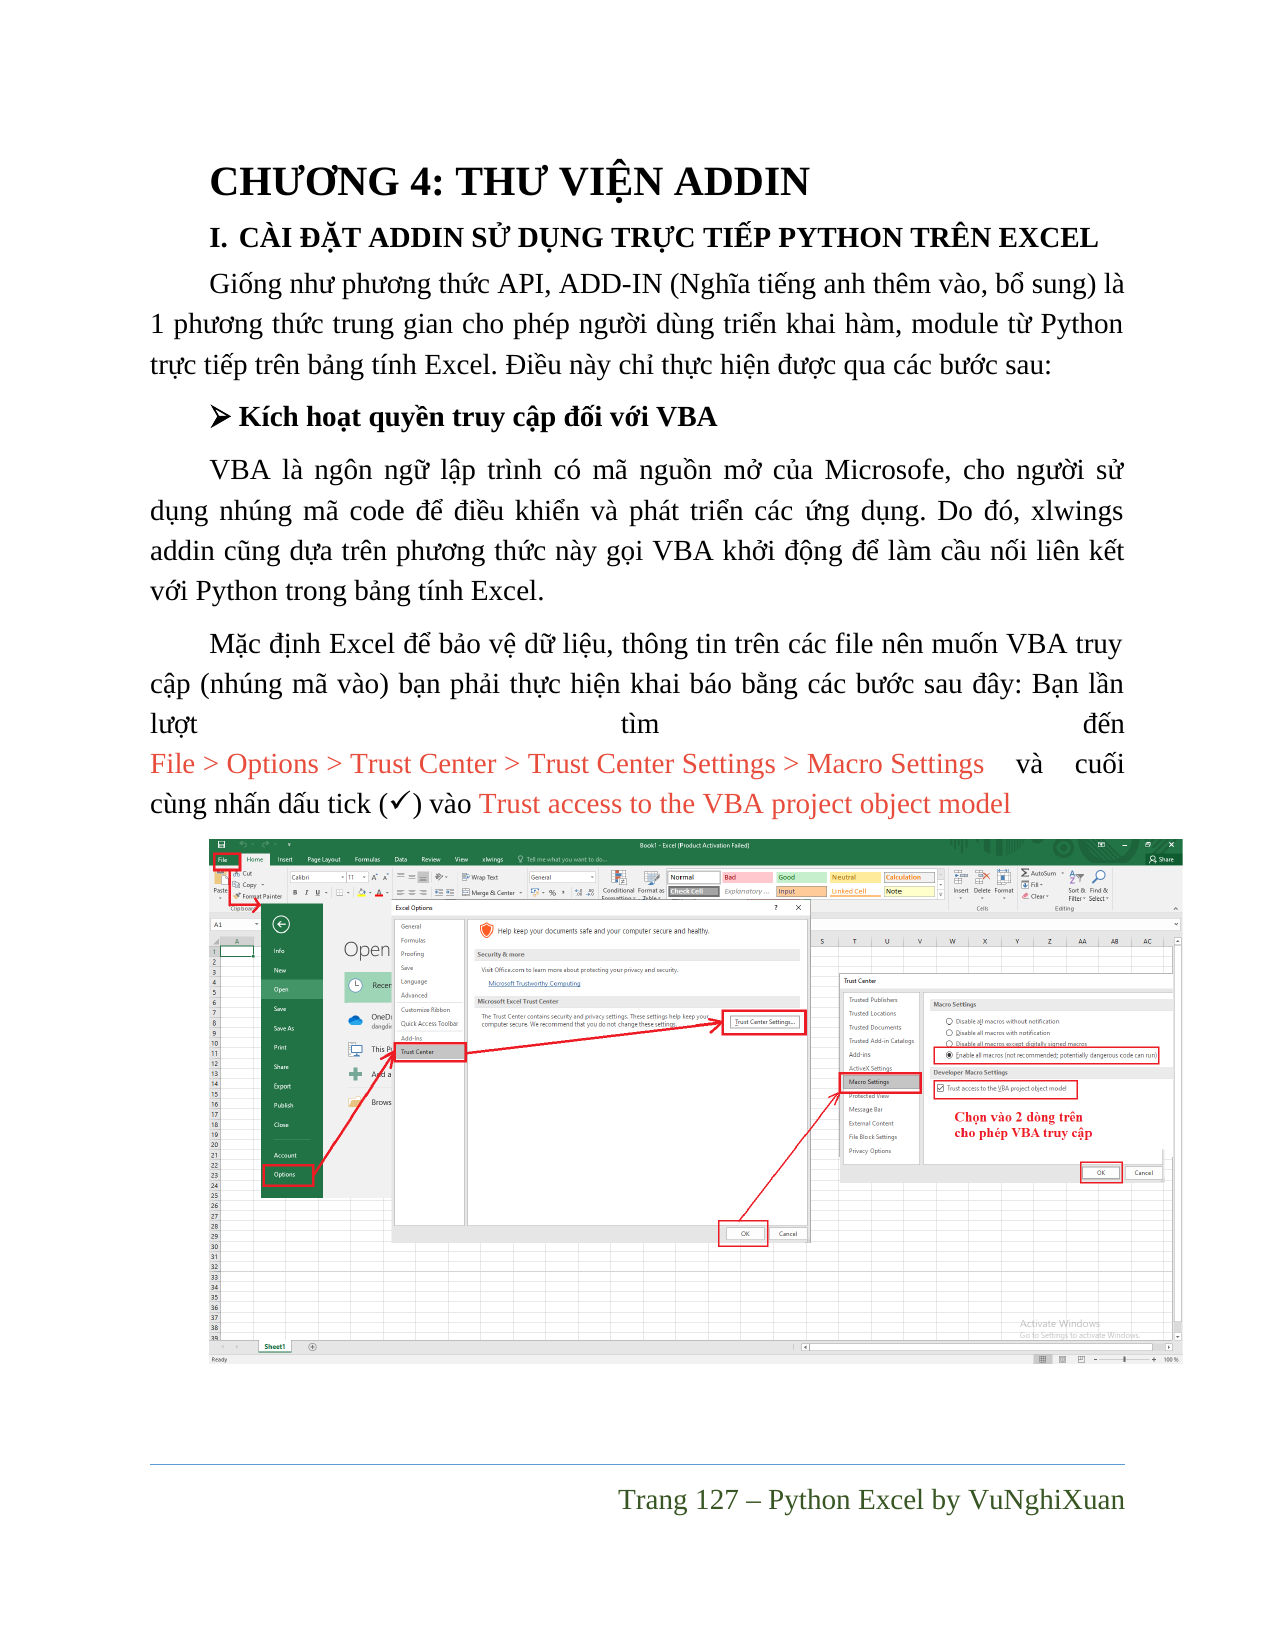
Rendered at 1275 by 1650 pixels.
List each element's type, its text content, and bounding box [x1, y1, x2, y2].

text Mặc định Excel để bảo vệ dữ liệu, thông tin trên các file nên muốn VBA truy cập (nhúng mã vào) bạn phải thực hiện khai báo bằng các bước sau đây: Bạn lần lượt tìm đến File > Options > Trust Center > Trust Center Settings > Macro Settings và cuối cùng nhấn dấu tick () vào Trust access to the VBA project object model [150, 626, 1125, 820]
text CHƯƠNG 4: THƯ VIỆN ADDIN [150, 156, 1125, 204]
list CÀI ĐẶT ADDIN SỬ DỤNG TRỰC TIẾP PYTHON TRÊN EXCEL [209, 220, 1125, 253]
text VBA là ngôn ngữ lập trình có mã nguồn mở của Microsofe, cho người sử dụng nhúng mã code để điều khiển và phát triển các ứng dụng. Do đó, xlwings addin cũng dựa trên phương thức này gọi VBA khởi động để làm cầu nối liên kết với Python trong bảng tính Excel. [150, 452, 1125, 607]
list Kích hoạt quyền truy cập đối với VBA [209, 399, 1125, 433]
picture [209, 839, 1183, 1364]
text Giống như phương thức API, ADD-IN (Nghĩa tiếng anh thêm vào, bổ sung) là 1 phương thức trung gian cho phép người dùng triển khai hàm, module từ Python trực tiếp trên bảng tính Excel. Điều này chỉ thực hiện được qua các bước sau: [150, 266, 1125, 380]
